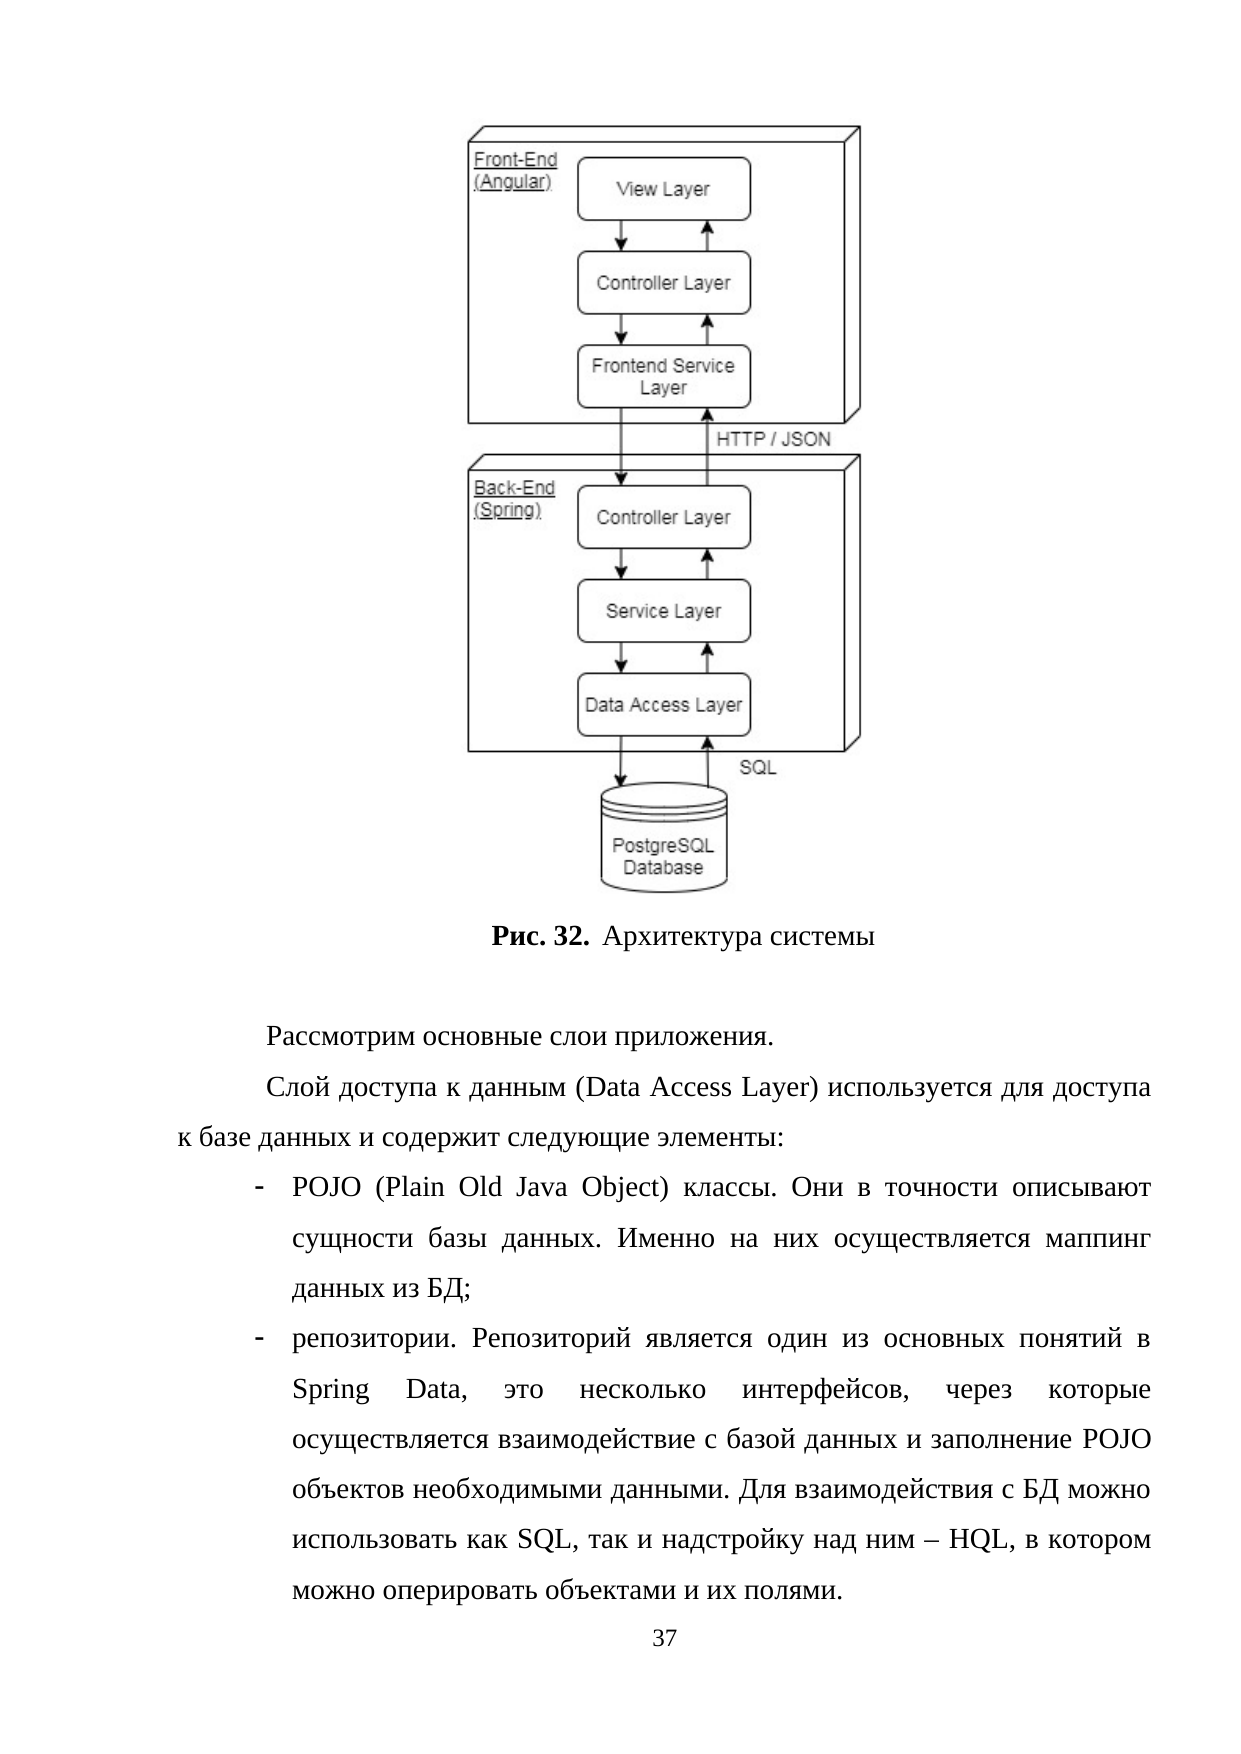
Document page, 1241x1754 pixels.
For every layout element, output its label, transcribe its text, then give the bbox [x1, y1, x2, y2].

list репозитории. Репозиторий является один из основных понятий в Spring Data, это несколько интерфейсов, через которые осуществляется взаимодействие с базой данных и заполнение POJO объектов необходимыми данными. Для взаимодействия с БД можно использовать как SQL, так и надстройку над ним – HQL, в котором можно оперировать объектами и их полями. [254, 1320, 1152, 1606]
list POJO (Plain Old Java Object) классы. Они в точности описывают сущности базы данных. Именно на них осуществляется маппинг данных из БД; [254, 1169, 1152, 1303]
text Слой доступа к данным (Data Access Layer) используется для доступа к базе данных и содержит следующие элементы: [177, 1069, 1152, 1152]
picture [460, 118, 869, 901]
text Рассмотрим основные слои приложения. [177, 1018, 1152, 1052]
list Архитектура системы [215, 918, 1152, 951]
